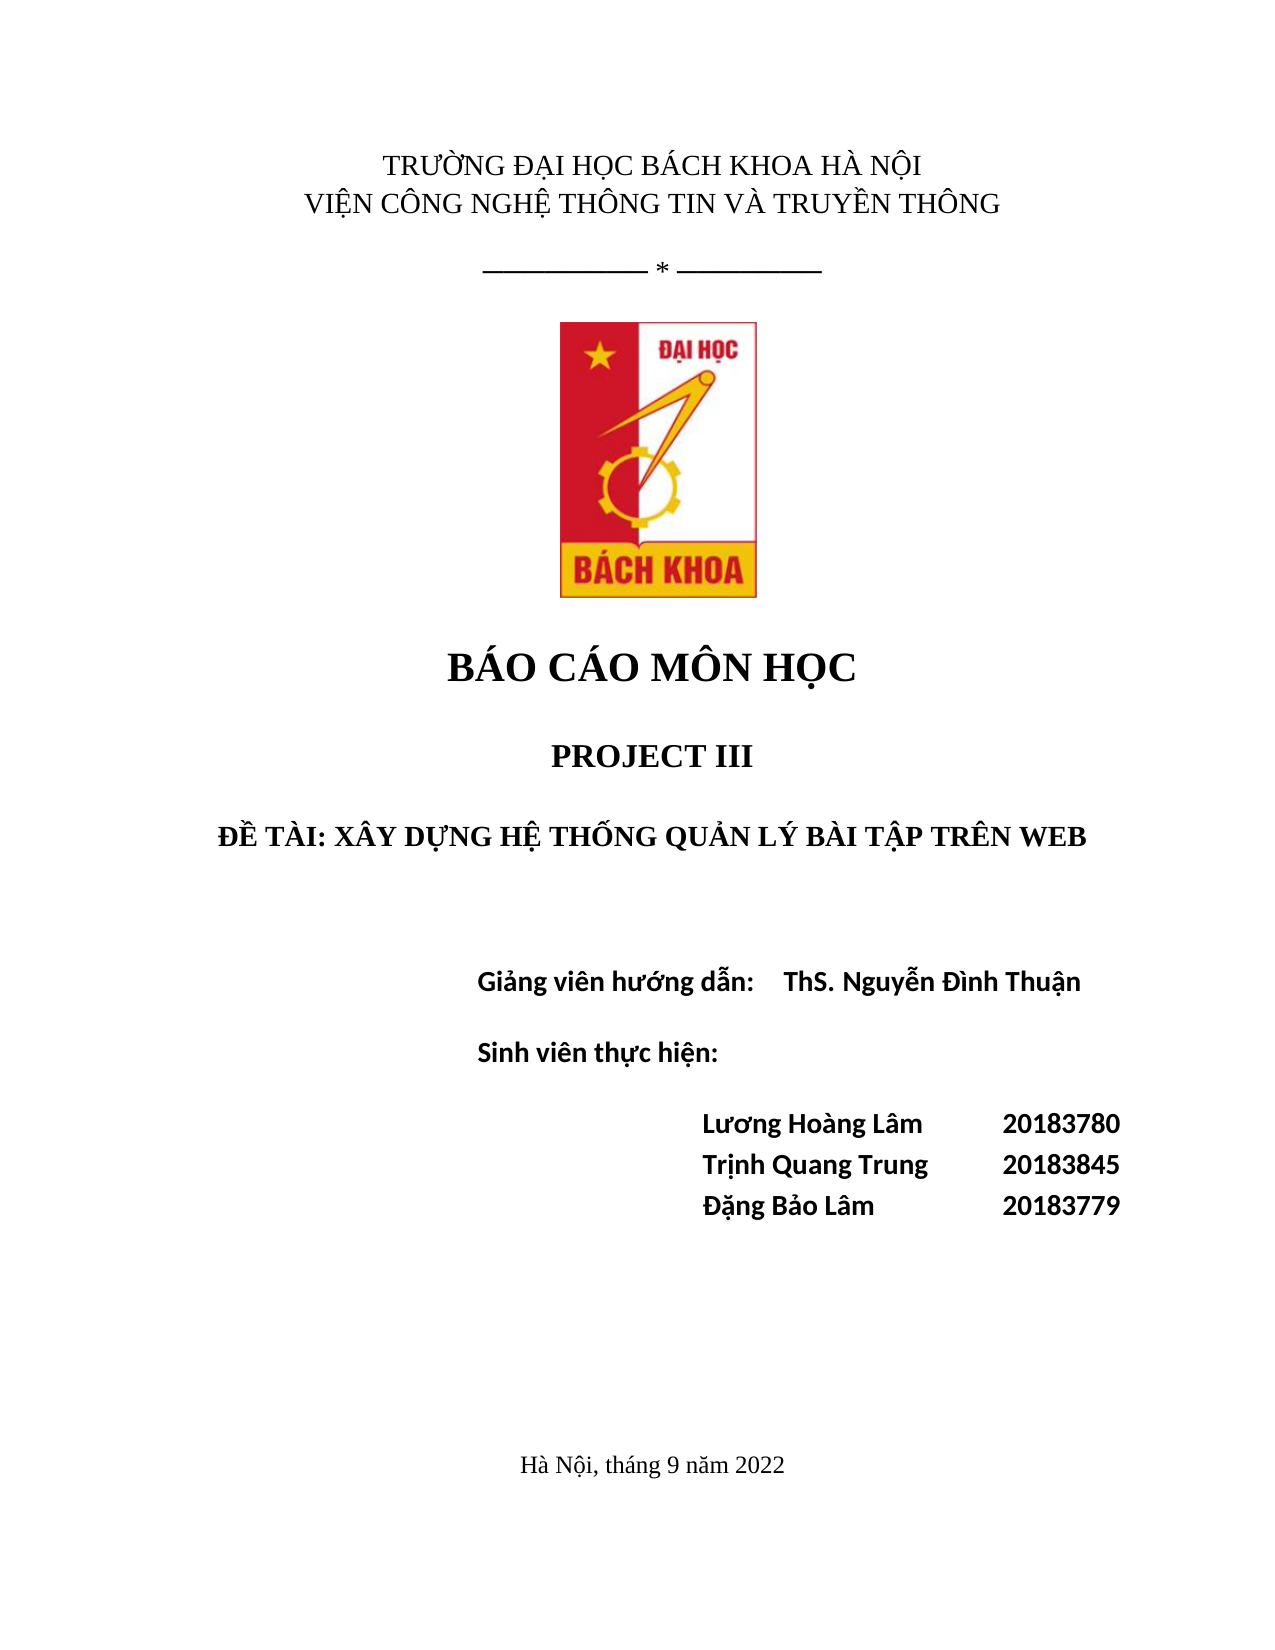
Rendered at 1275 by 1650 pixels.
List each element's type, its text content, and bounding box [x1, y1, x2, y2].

text Trịnh Quang Trung 20183845 [260, 1146, 1127, 1182]
picture [559, 321, 760, 600]
text Hà Nội, tháng 9 năm 2022 [177, 1450, 1127, 1479]
text Lương Hoàng Lâm 20183780 [260, 1105, 1127, 1141]
text Giảng viên hướng dẫn: ThS. Nguyễn Đình Thuận [435, 963, 1127, 998]
text PROJECT III [177, 736, 1127, 775]
text TRƯỜNG ĐẠI HỌC BÁCH KHOA HÀ NỘI VIỆN CÔNG NGHỆ THÔNG TIN VÀ TRUYỀN THÔNG [177, 148, 1127, 220]
text BÁO CÁO MÔN HỌC [177, 643, 1127, 691]
text Sinh viên thực hiện: [402, 1034, 1127, 1070]
text ──────── * ─────── [177, 254, 1127, 287]
text Đặng Bảo Lâm 20183779 [260, 1187, 1127, 1223]
text ĐỀ TÀI: XÂY DỰNG HỆ THỐNG QUẢN LÝ BÀI TẬP TRÊN WEB [177, 819, 1127, 853]
